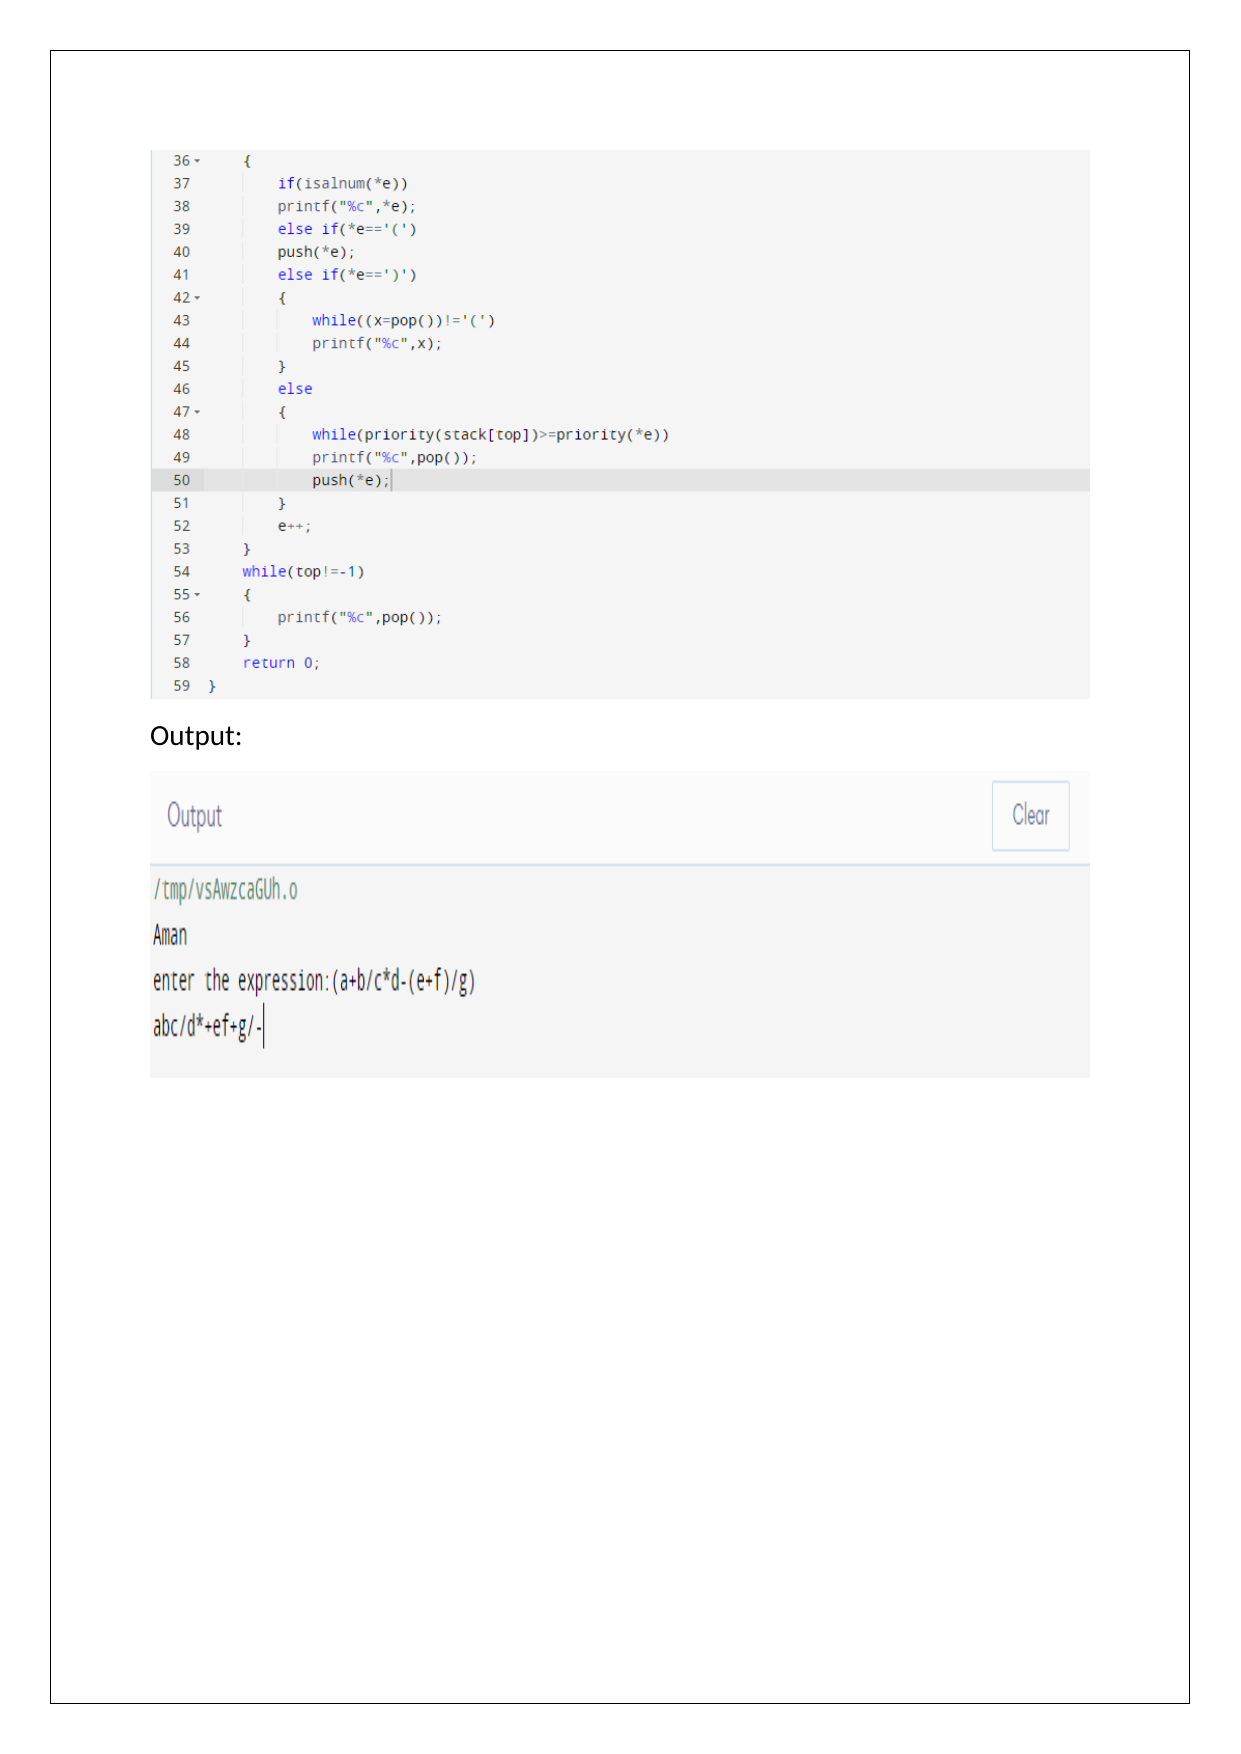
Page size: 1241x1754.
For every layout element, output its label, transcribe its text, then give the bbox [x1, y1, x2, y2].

picture [150, 771, 1091, 1078]
picture [150, 150, 1091, 699]
text Output: [150, 717, 1090, 753]
